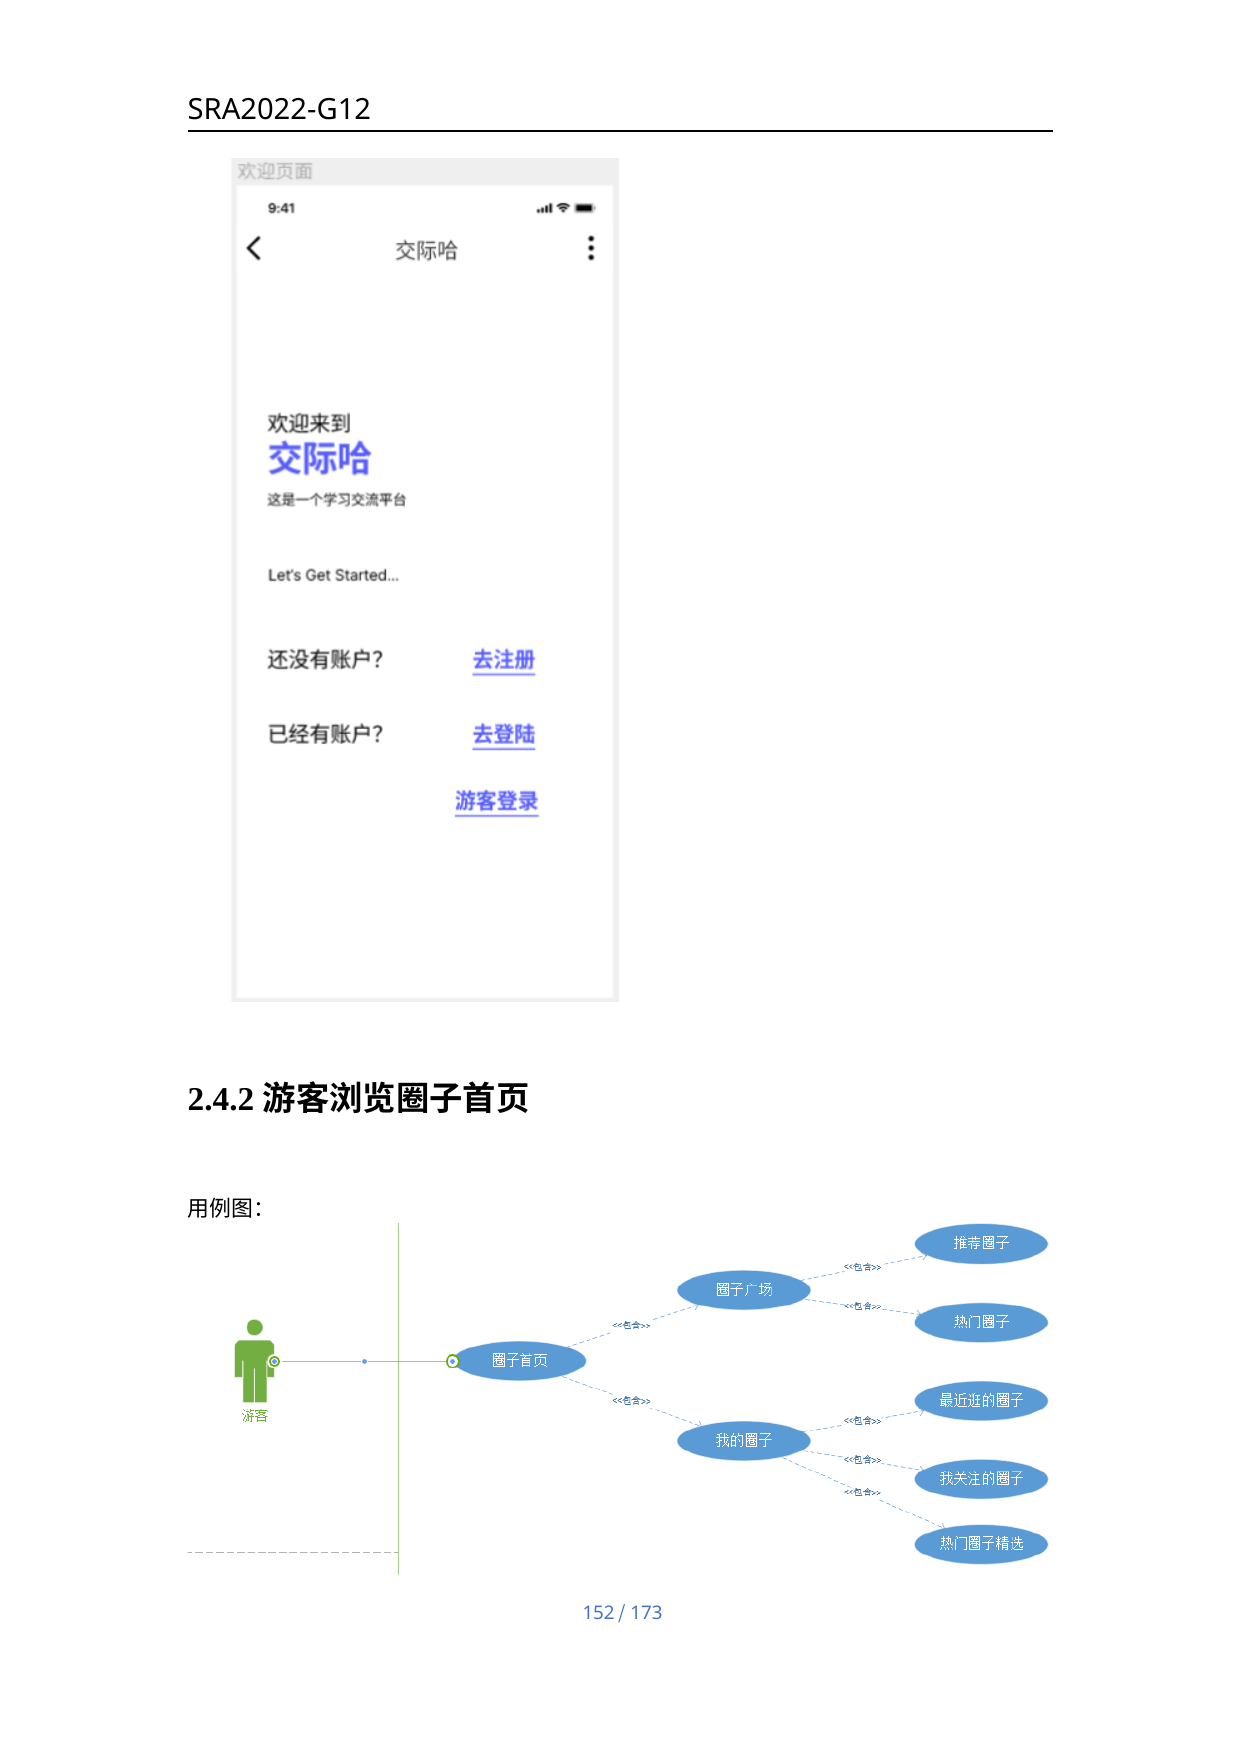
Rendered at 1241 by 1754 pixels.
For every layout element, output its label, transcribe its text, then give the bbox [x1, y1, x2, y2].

picture [187, 1223, 1053, 1575]
picture [231, 158, 619, 1002]
text 用例图： [187, 1191, 1053, 1223]
subtitle 游客浏览圈子首页 [187, 1063, 1053, 1128]
